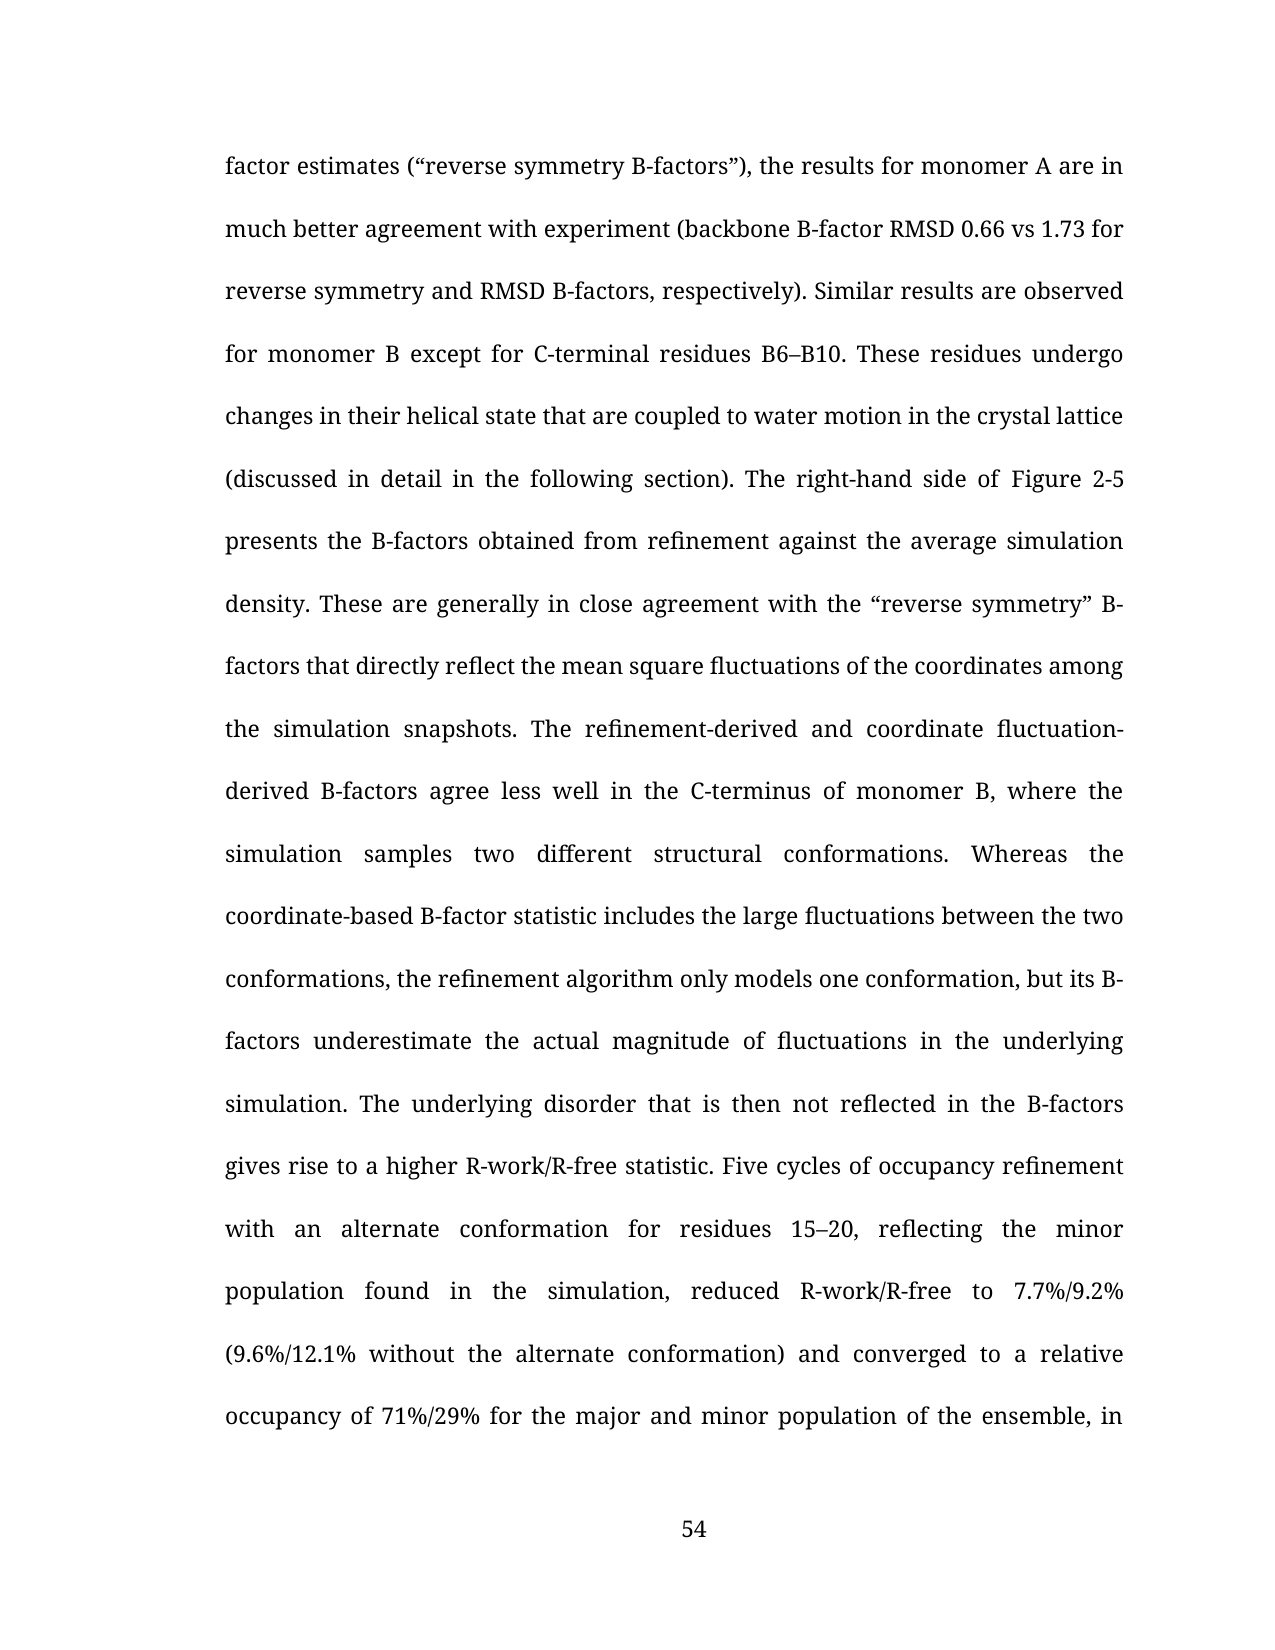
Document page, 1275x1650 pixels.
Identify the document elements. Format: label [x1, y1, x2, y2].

text [225, 150, 1125, 1431]
